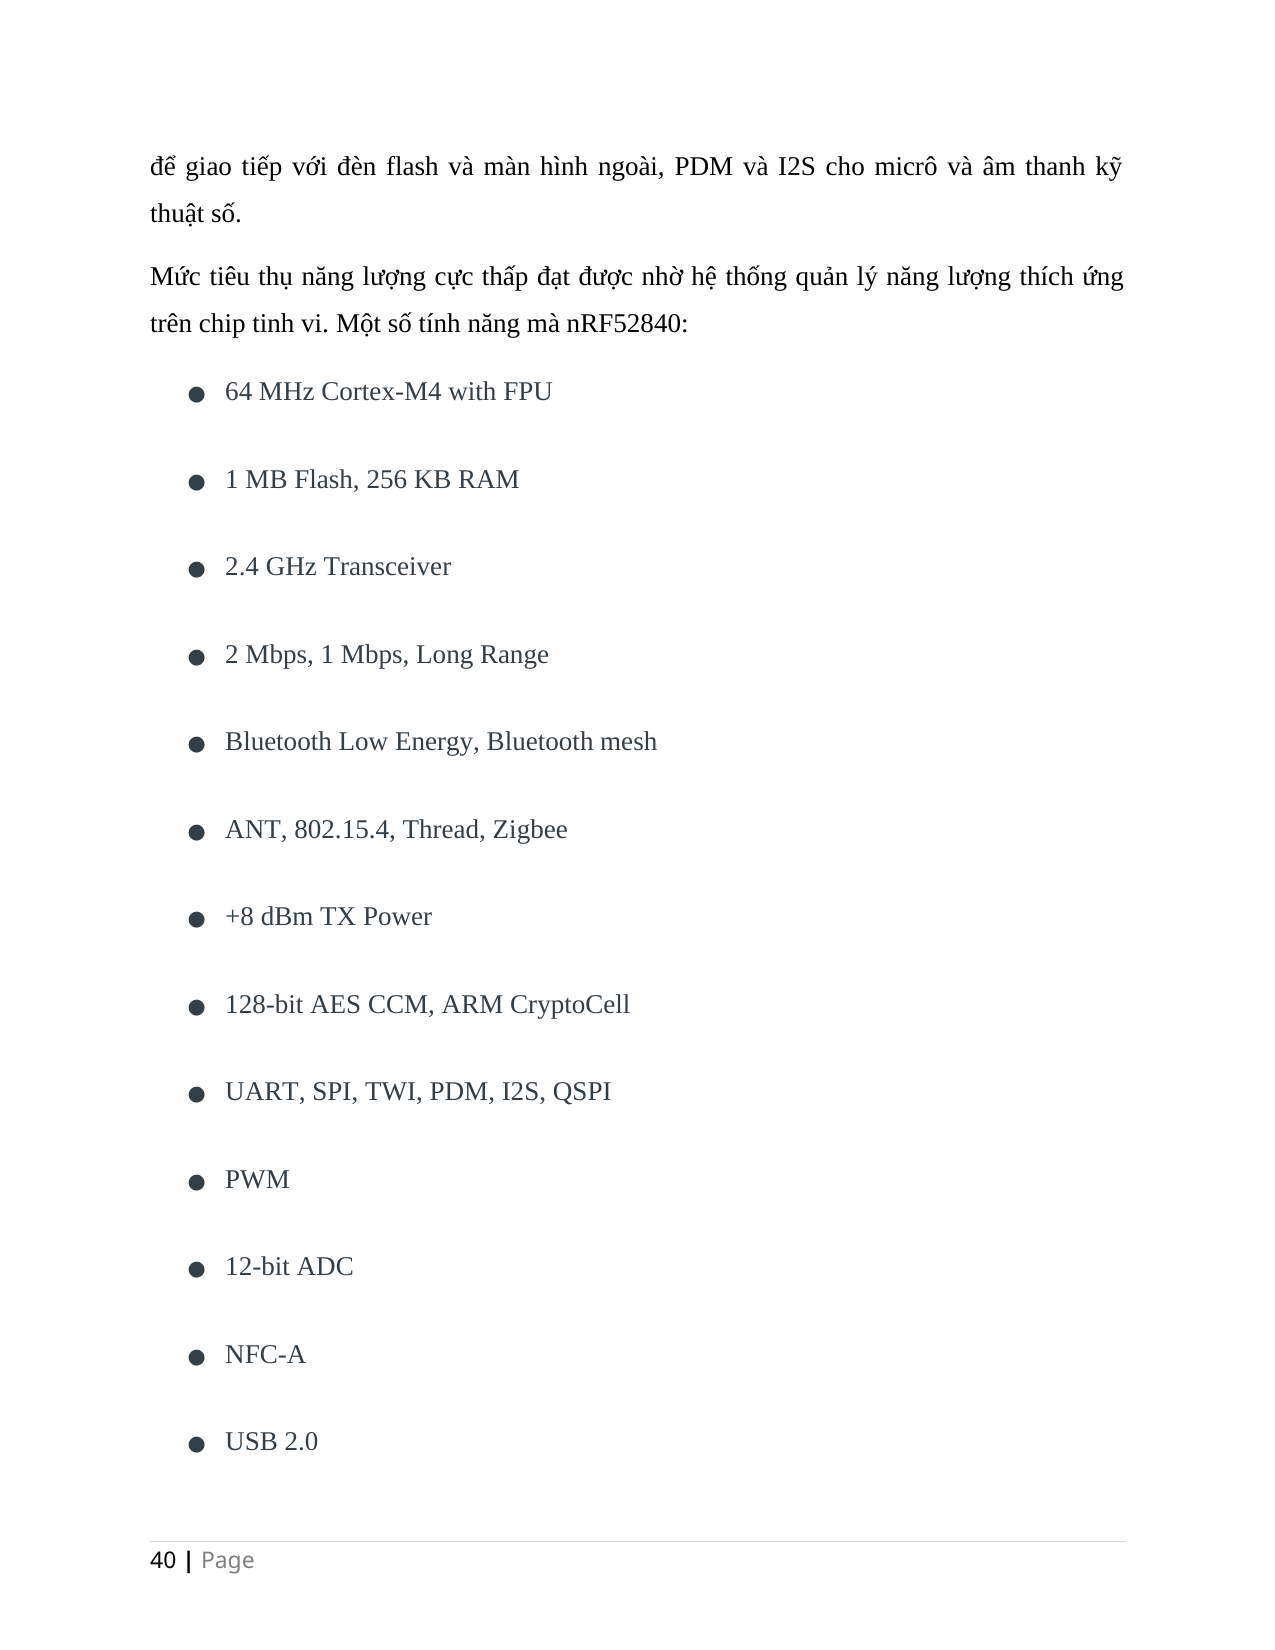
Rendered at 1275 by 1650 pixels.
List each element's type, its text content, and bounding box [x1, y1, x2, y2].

list 128-bit AES CCM, ARM CryptoCell [187, 982, 1125, 1025]
list Bluetooth Low Energy, Bluetooth mesh [187, 720, 1125, 763]
list NFC-A [187, 1332, 1125, 1375]
list +8 dBm TX Power [187, 895, 1125, 938]
list 2.4 GHz Transceiver [187, 545, 1125, 588]
list 1 MB Flash, 256 KB RAM [187, 457, 1125, 500]
text Mức tiêu thụ năng lượng cực thấp đạt được nhờ hệ thống quản lý năng lượng thích ứng trên chip tinh vi. Một số tính năng mà nRF52840: [150, 260, 1125, 338]
list 64 MHz Cortex-M4 with FPU [187, 370, 1125, 413]
list 12-bit ADC [187, 1245, 1125, 1288]
list 2 Mbps, 1 Mbps, Long Range [187, 632, 1125, 675]
list USB 2.0 [187, 1420, 1125, 1463]
list UART, SPI, TWI, PDM, I2S, QSPI [187, 1070, 1125, 1113]
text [150, 150, 1125, 228]
list ANT, 802.15.4, Thread, Zigbee [187, 807, 1125, 850]
list PWM [187, 1157, 1125, 1200]
